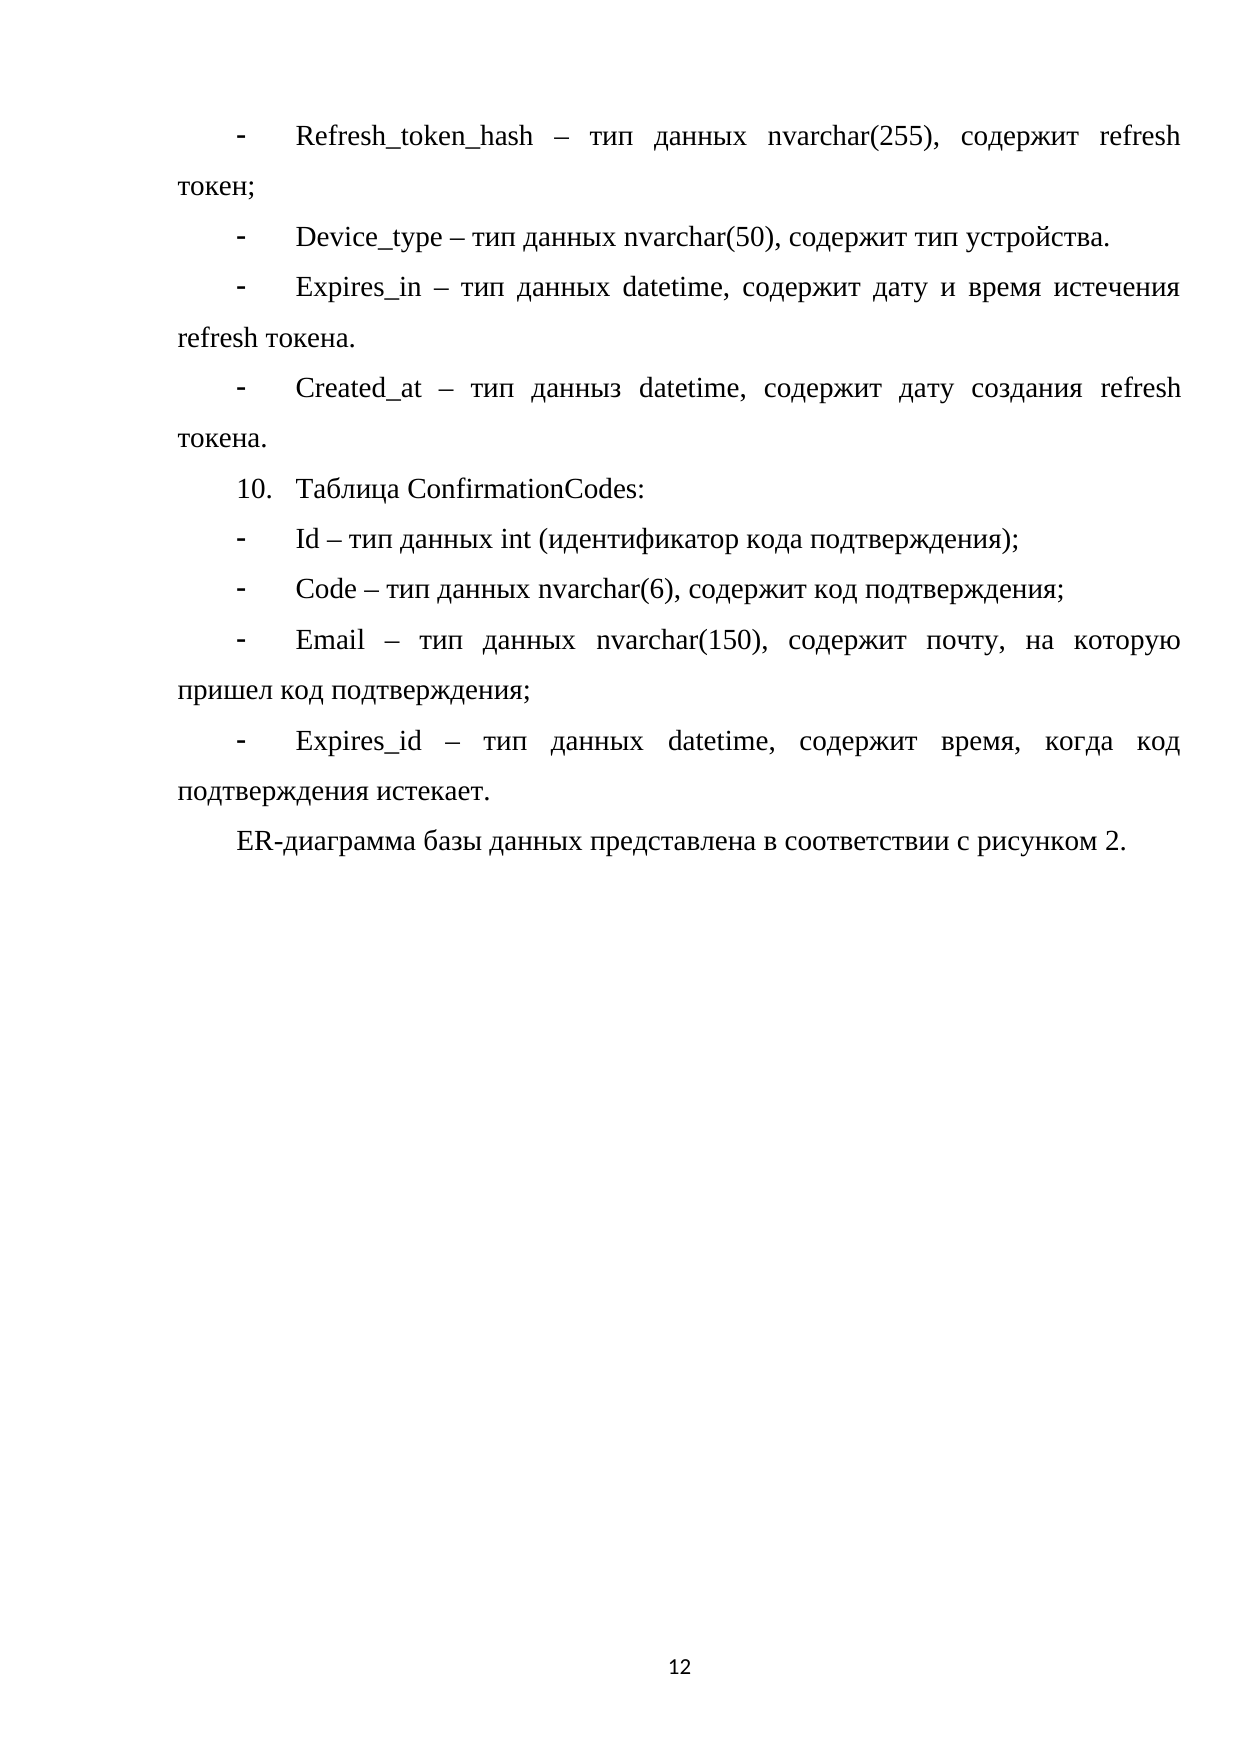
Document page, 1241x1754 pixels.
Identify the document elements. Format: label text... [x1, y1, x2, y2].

list Refresh_token_hash – тип данных nvarchar(255), содержит refresh токен; [177, 118, 1181, 202]
list Id – тип данных int (идентификатор кода подтверждения); [177, 521, 1181, 555]
list Code – тип данных nvarchar(6), содержит код подтверждения; [177, 571, 1181, 605]
list ER-диаграмма базы данных представлена в соответствии с рисунком 2. [236, 823, 1181, 857]
list Expires_in – тип данных datetime, содержит дату и время истечения refresh токена. [177, 269, 1181, 353]
list Email – тип данных nvarchar(150), содержит почту, на которую пришел код подтверждения; [177, 622, 1181, 706]
list Created_at – тип данныз datetime, содержит дату создания refresh токена. [177, 370, 1181, 454]
list Таблица ConfirmationCodes: [177, 471, 1181, 504]
list Device_type – тип данных nvarchar(50), содержит тип устройства. [177, 219, 1181, 252]
list Expires_id – тип данных datetime, содержит время, когда код подтверждения истекает. [177, 723, 1181, 807]
